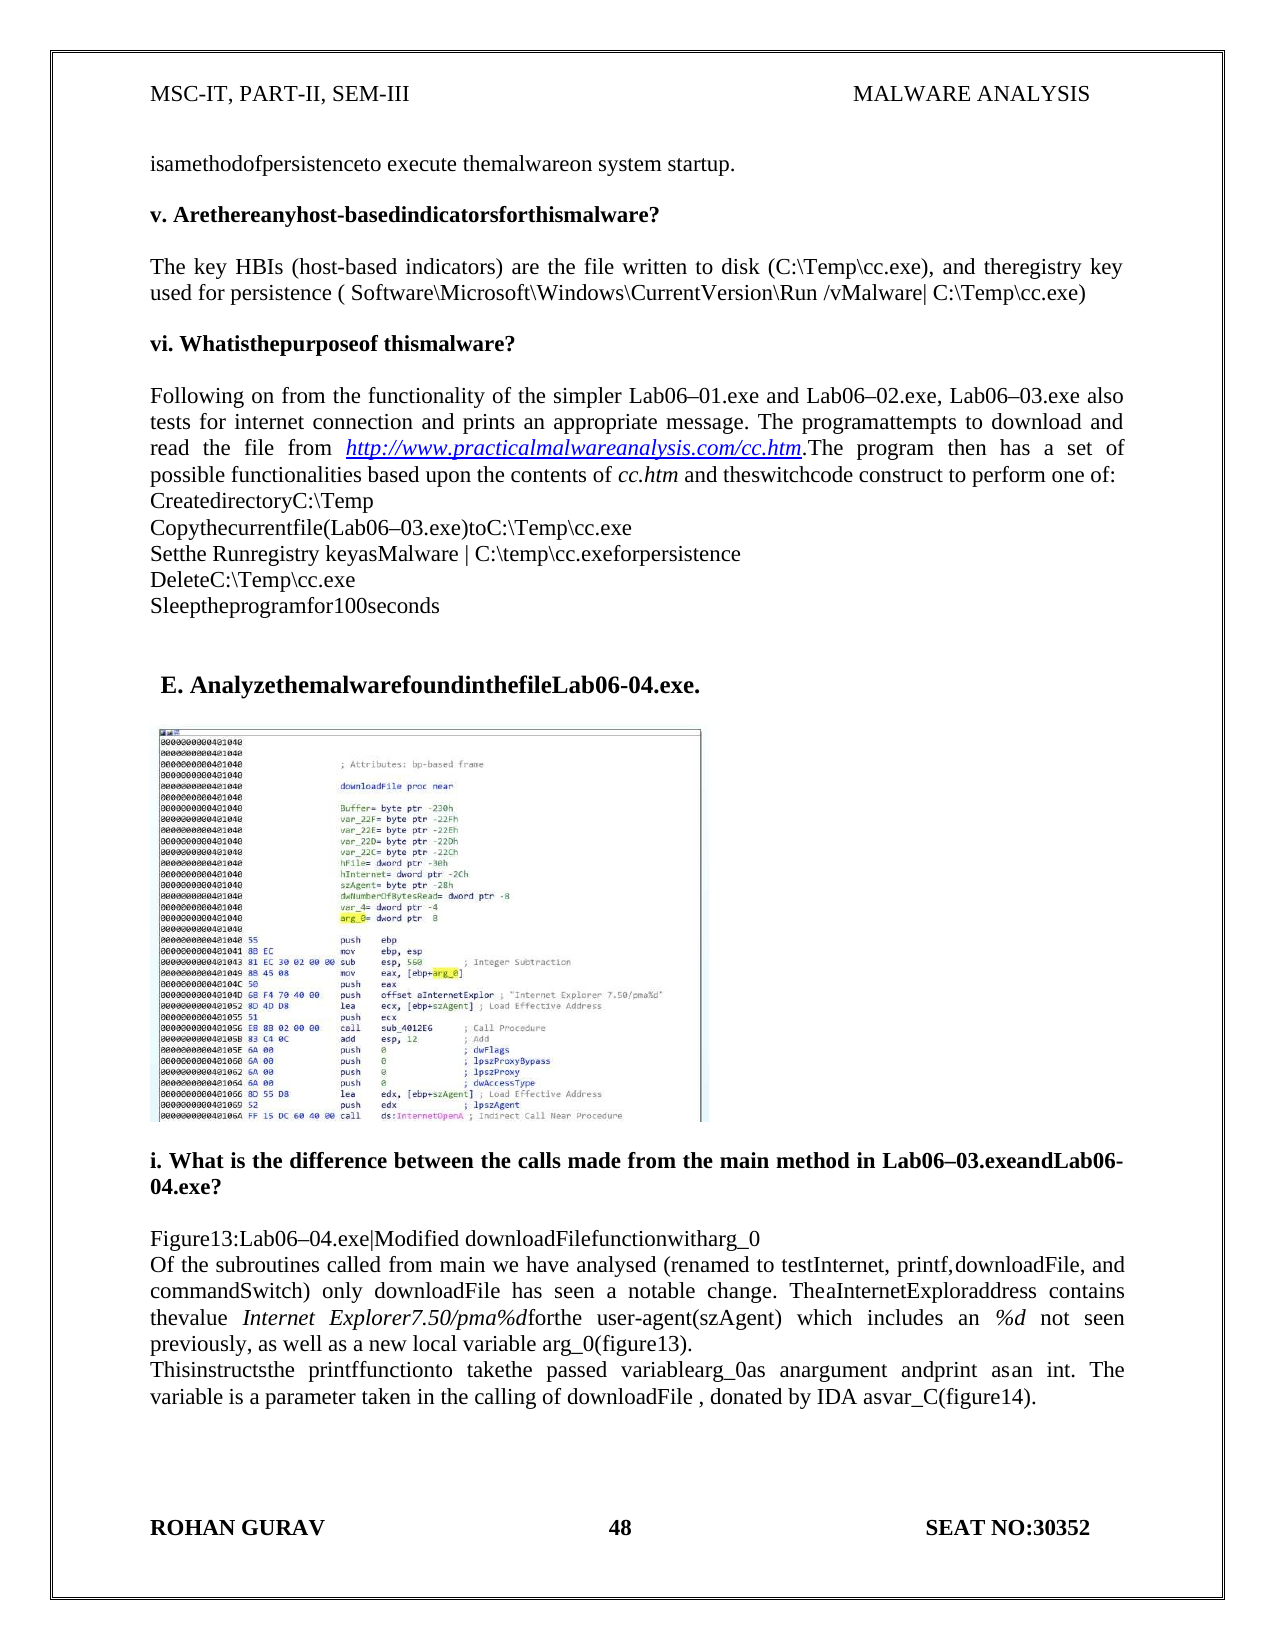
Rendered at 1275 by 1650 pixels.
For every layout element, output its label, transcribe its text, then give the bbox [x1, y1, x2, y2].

text Thisinstructsthe printffunctionto takethe passed variablearg_0as anargument andprint asan int. The variable is a parameter taken in the calling of downloadFile , donated by IDA asvar_C(figure14). [150, 1357, 1125, 1409]
text Following on from the functionality of the simpler Lab06–01.exe and Lab06–02.exe, Lab06–03.exe also tests for internet connection and prints an appropriate message. The programattempts to download and read the file from http://www.practicalmalwareanalysis.com/cc.htm.The program then has a set of possible functionalities based upon the contents of cc.htm and theswitchcode construct to perform one of: [150, 382, 1125, 487]
text Copythecurrentfile(Lab06–03.exe)toC:\Temp\cc.exe [150, 513, 1125, 540]
picture [150, 724, 710, 1122]
text Sleeptheprogramfor100seconds [150, 593, 1125, 619]
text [150, 150, 1125, 176]
text Figure13:Lab06–04.exe|Modified downloadFilefunctionwitharg_0 [150, 1225, 1125, 1251]
subtitle i. What is the difference between the calls made from the main method in Lab06–03.exeandLab06-04.exe? [150, 1147, 1125, 1200]
text Setthe Runregistry keyasMalware | C:\temp\cc.exeforpersistence [150, 540, 1125, 566]
text DeleteC:\Temp\cc.exe [150, 566, 1125, 593]
subtitle vi. Whatisthepurposeof thismalware? [150, 330, 1125, 357]
subtitle E. AnalyzethemalwarefoundinthefileLab06-04.exe. [160, 670, 1125, 699]
subtitle v. Arethereanyhost-basedindicatorsforthismalware? [150, 201, 1125, 228]
text The key HBIs (host-based indicators) are the file written to disk (C:\Temp\cc.exe), and theregistry key used for persistence ( Software\Microsoft\Windows\CurrentVersion\Run /vMalware| C:\Temp\cc.exe) [150, 253, 1125, 305]
text CreatedirectoryC:\Temp [150, 487, 1125, 513]
text Of the subroutines called from main we have analysed (renamed to testInternet, printf,downloadFile, and commandSwitch) only downloadFile has seen a notable change. TheaInternetExploraddress contains thevalue Internet Explorer7.50/pma%dforthe user-agent(szAgent) which includes an %d not seen previously, as well as a new local variable arg_0(figure13). [150, 1251, 1125, 1357]
